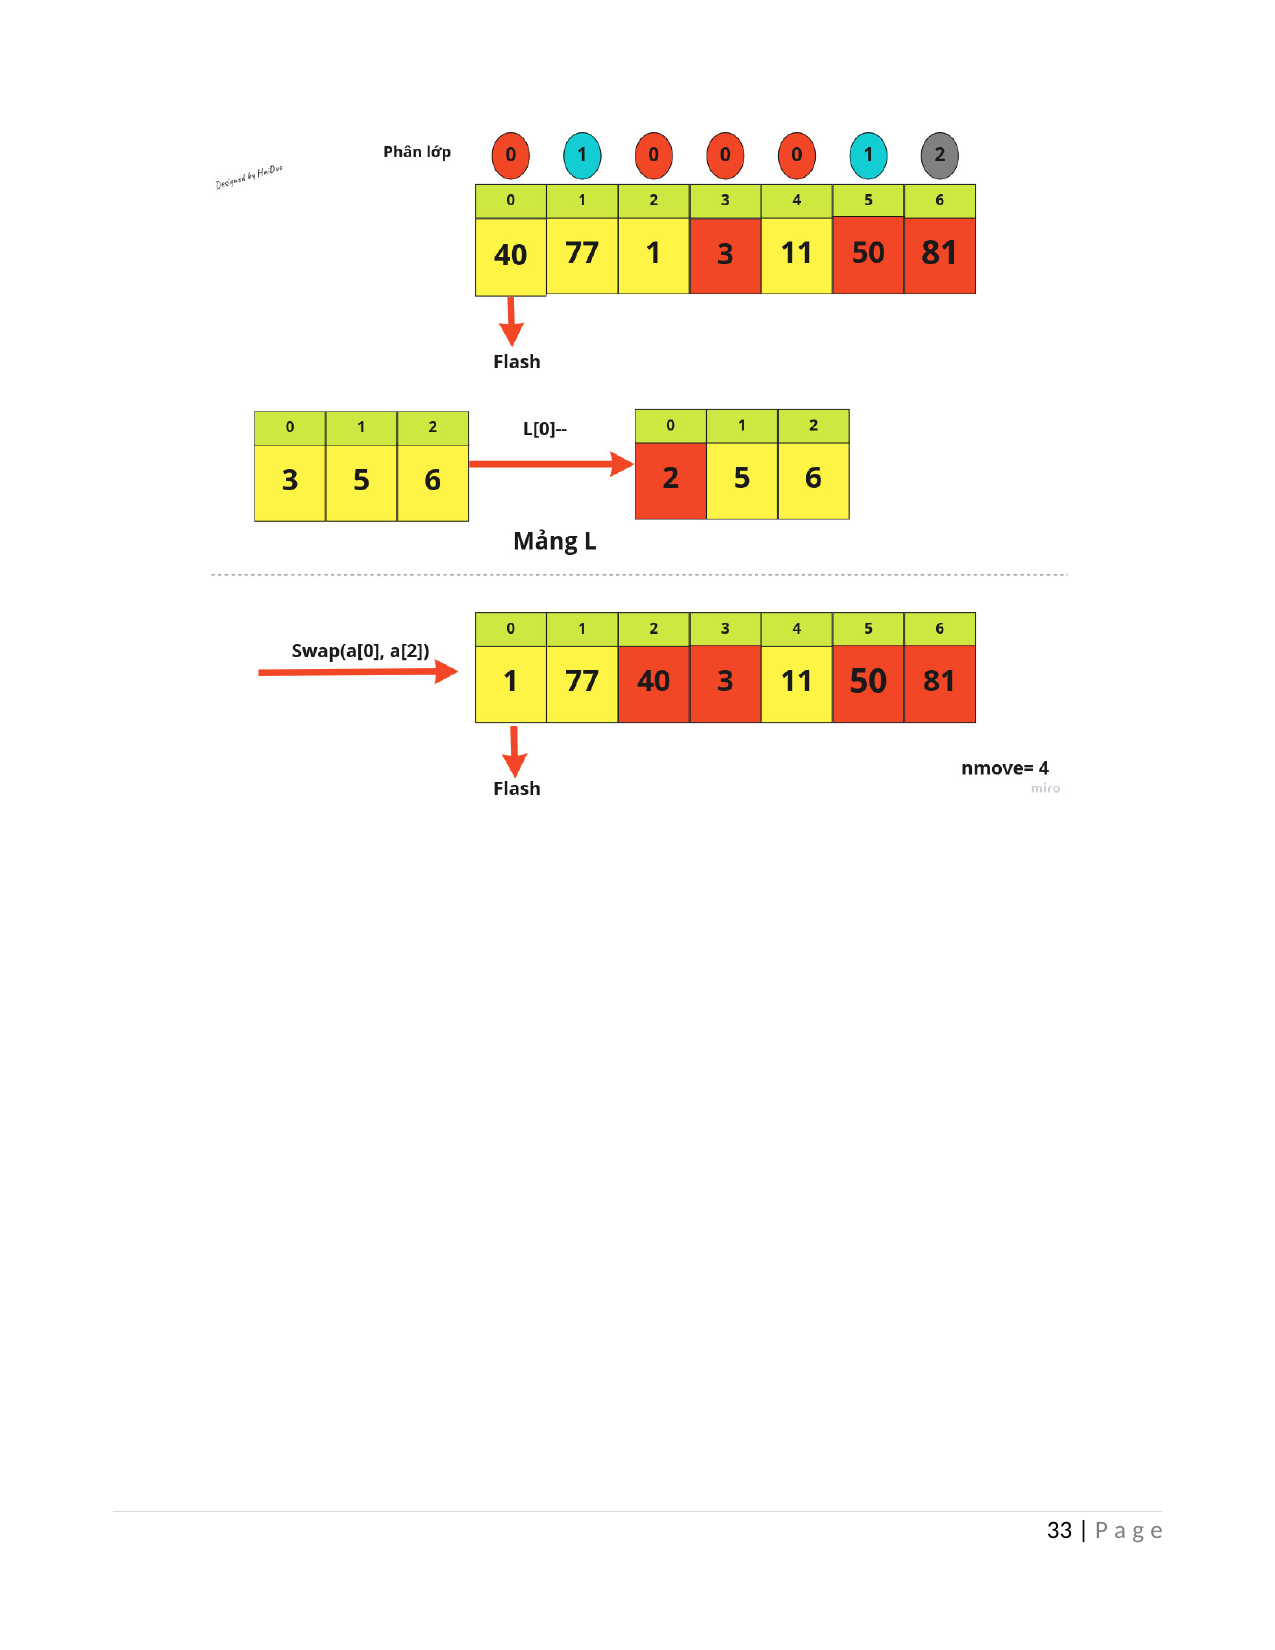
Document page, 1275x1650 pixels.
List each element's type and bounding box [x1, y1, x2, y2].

picture [195, 112, 1080, 812]
